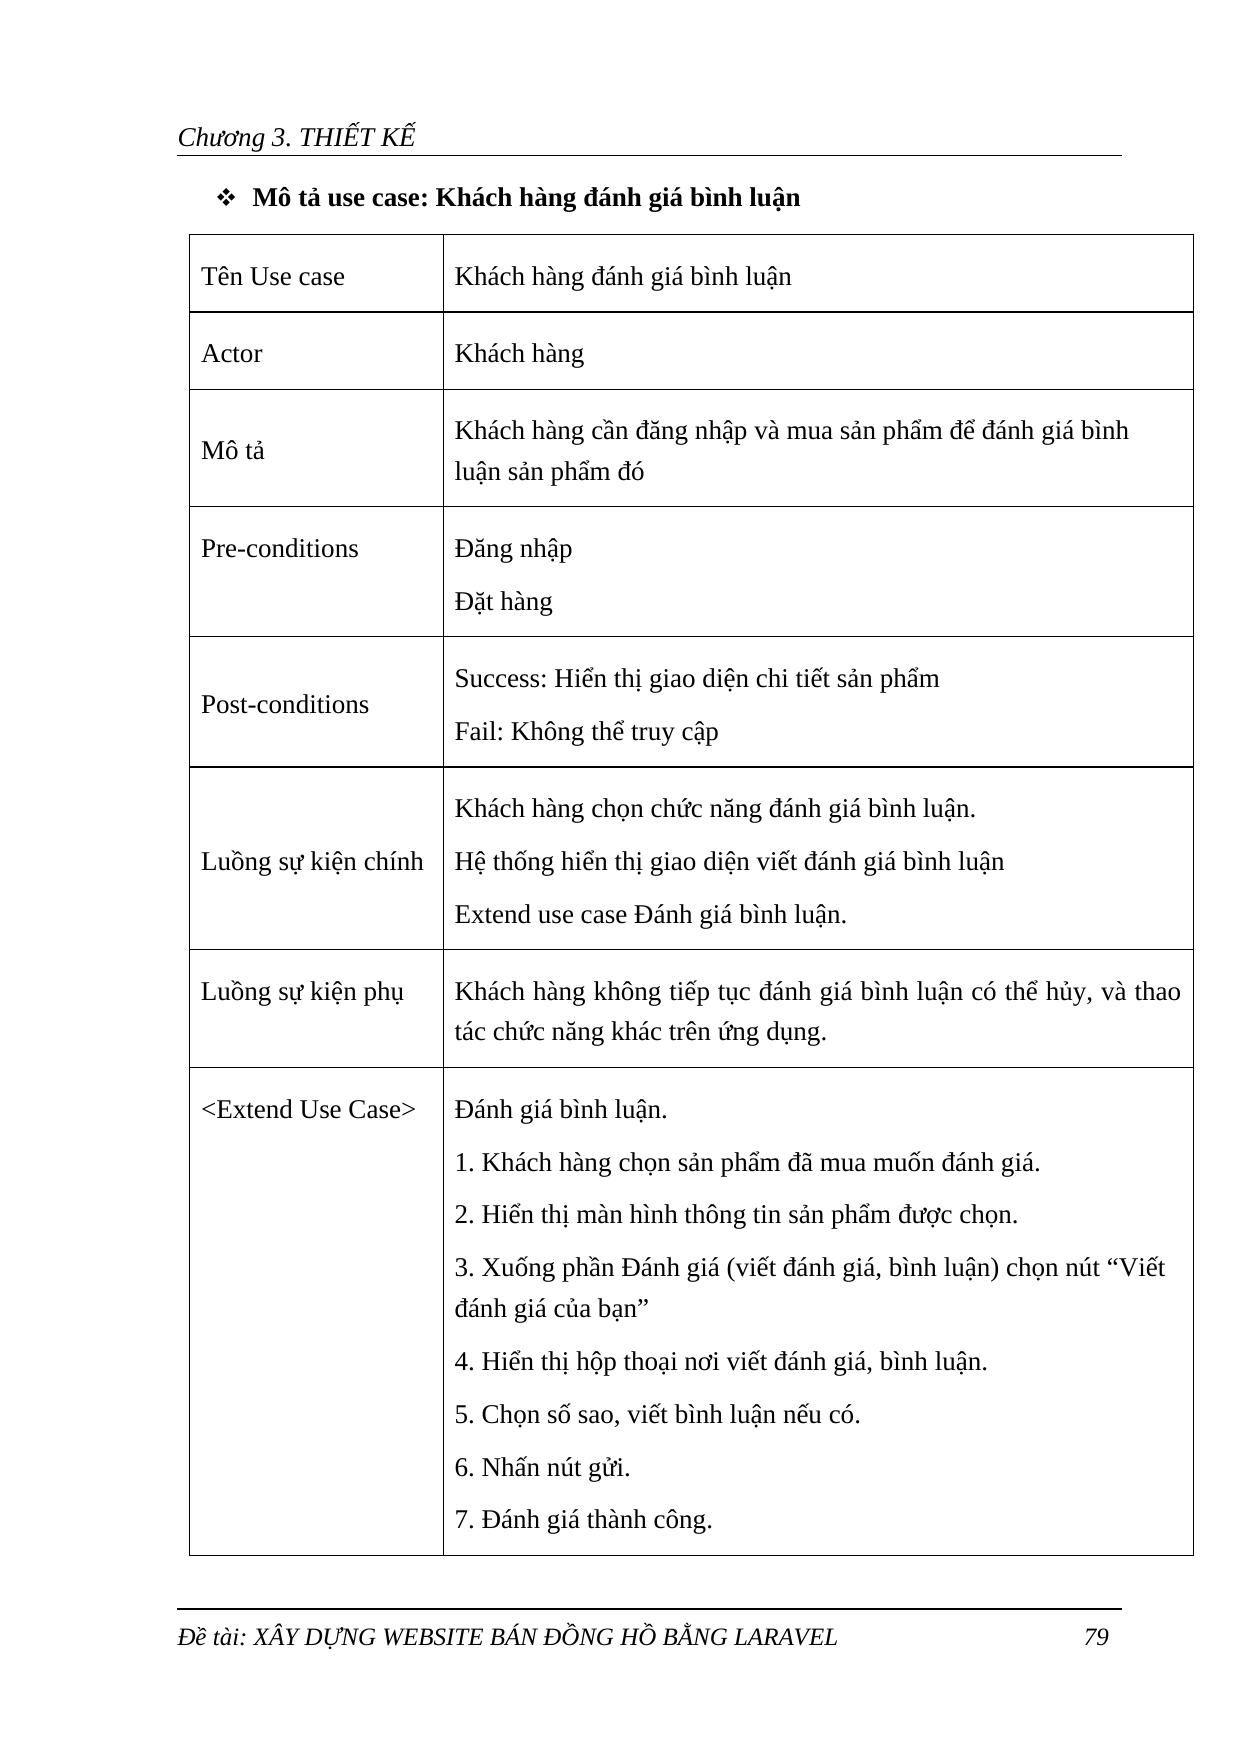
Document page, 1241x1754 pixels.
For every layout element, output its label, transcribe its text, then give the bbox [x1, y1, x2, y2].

table_cell Luồng sự kiện phụ [190, 950, 443, 1067]
table_cell Actor [190, 313, 443, 388]
table_cell Mô tả [190, 390, 443, 506]
table_cell Pre-conditions [190, 507, 443, 636]
table_cell Khách hàng không tiếp tục đánh giá bình luận có thể hủy, và thao tác chức năng khác trên ứng dụng. [444, 950, 1193, 1067]
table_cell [444, 1068, 1193, 1555]
table_cell Khách hàng chọn chức năng đánh giá bình luận. Hệ thống hiển thị giao diện viết đánh giá bình luận Extend use case Đánh giá bình luận. [444, 768, 1193, 949]
table_header Khách hàng đánh giá bình luận [444, 235, 1193, 311]
table_cell Luồng sự kiện chính [190, 768, 443, 949]
table_cell Success: Hiển thị giao diện chi tiết sản phẩm Fail: Không thể truy cập [444, 637, 1193, 766]
list Mô tả use case: Khách hàng đánh giá bình luận [215, 181, 1122, 212]
table_cell Đăng nhập Đặt hàng [444, 507, 1193, 636]
table_cell <Extend Use Case> [190, 1068, 443, 1555]
table_cell Khách hàng cần đăng nhập và mua sản phẩm để đánh giá bình luận sản phẩm đó [444, 390, 1193, 506]
table_header Tên Use case [190, 235, 443, 311]
table_cell Khách hàng [444, 313, 1193, 388]
table_cell Post-conditions [190, 637, 443, 766]
